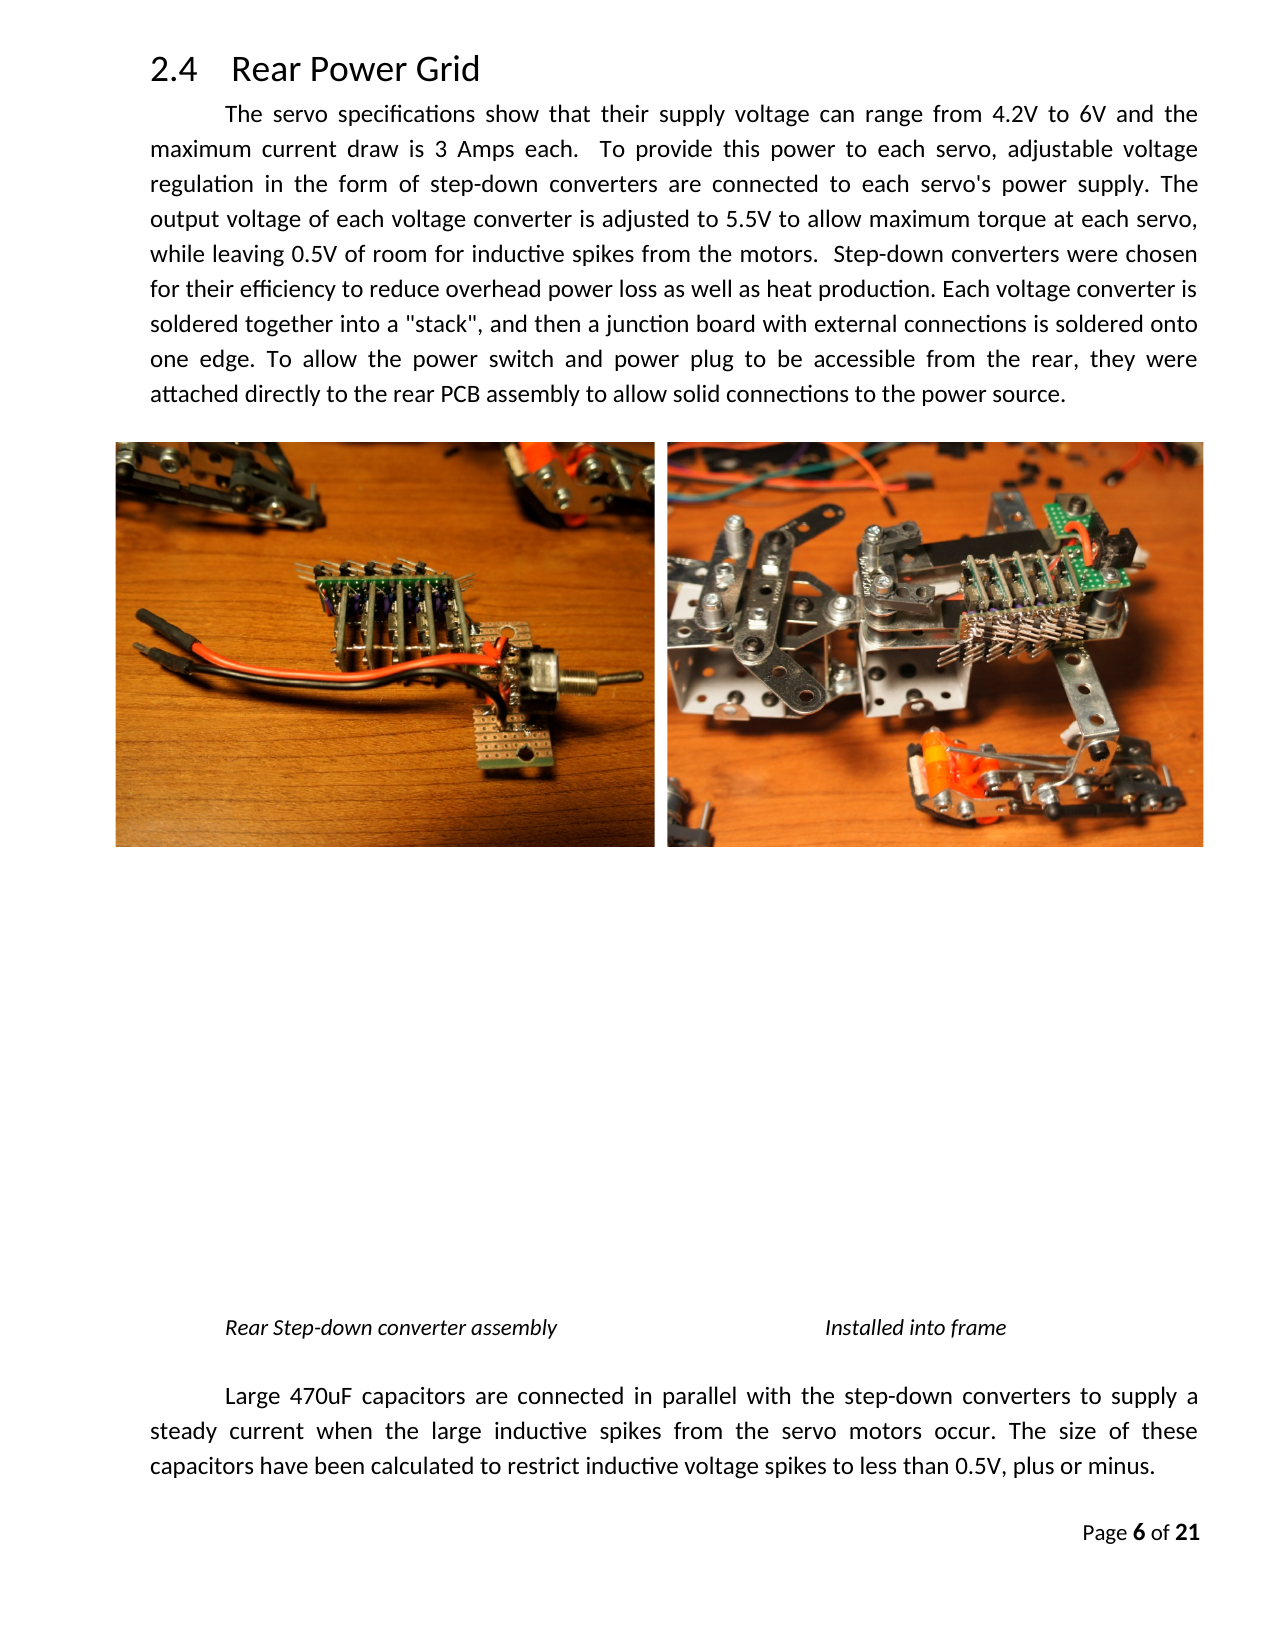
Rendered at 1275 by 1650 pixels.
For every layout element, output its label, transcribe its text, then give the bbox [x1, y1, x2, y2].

picture [115, 442, 655, 846]
text The servo specifications show that their supply voltage can range from 4.2V to 6V and the maximum current draw is 3 Amps each. To provide this power to each servo, adjustable voltage regulation in the form of step-down converters are connected to each servo's power supply. The output voltage of each voltage converter is adjusted to 5.5V to allow maximum torque at each servo, while leaving 0.5V of room for inductive spikes from the motors. Step-down converters were chosen for their efficiency to reduce overhead power loss as well as heat production. Each voltage converter is soldered together into a "stack", and then a junction board with external connections is soldered onto one edge. To allow the power switch and power plug to be accessible from the rear, they were attached directly to the rear PCB assembly to allow solid connections to the power source. [150, 98, 1200, 408]
text Rear Step-down converter assembly Installed into frame [75, 1313, 1200, 1341]
text 2.4 Rear Power Grid [150, 45, 1200, 91]
text Large 470uF capacitors are connected in parallel with the step-down converters to supply a steady current when the large inductive spikes from the servo motors occur. The size of these capacitors have been calculated to restrict inductive voltage spikes to less than 0.5V, plus or minus. [150, 1380, 1200, 1481]
picture [667, 442, 1204, 846]
